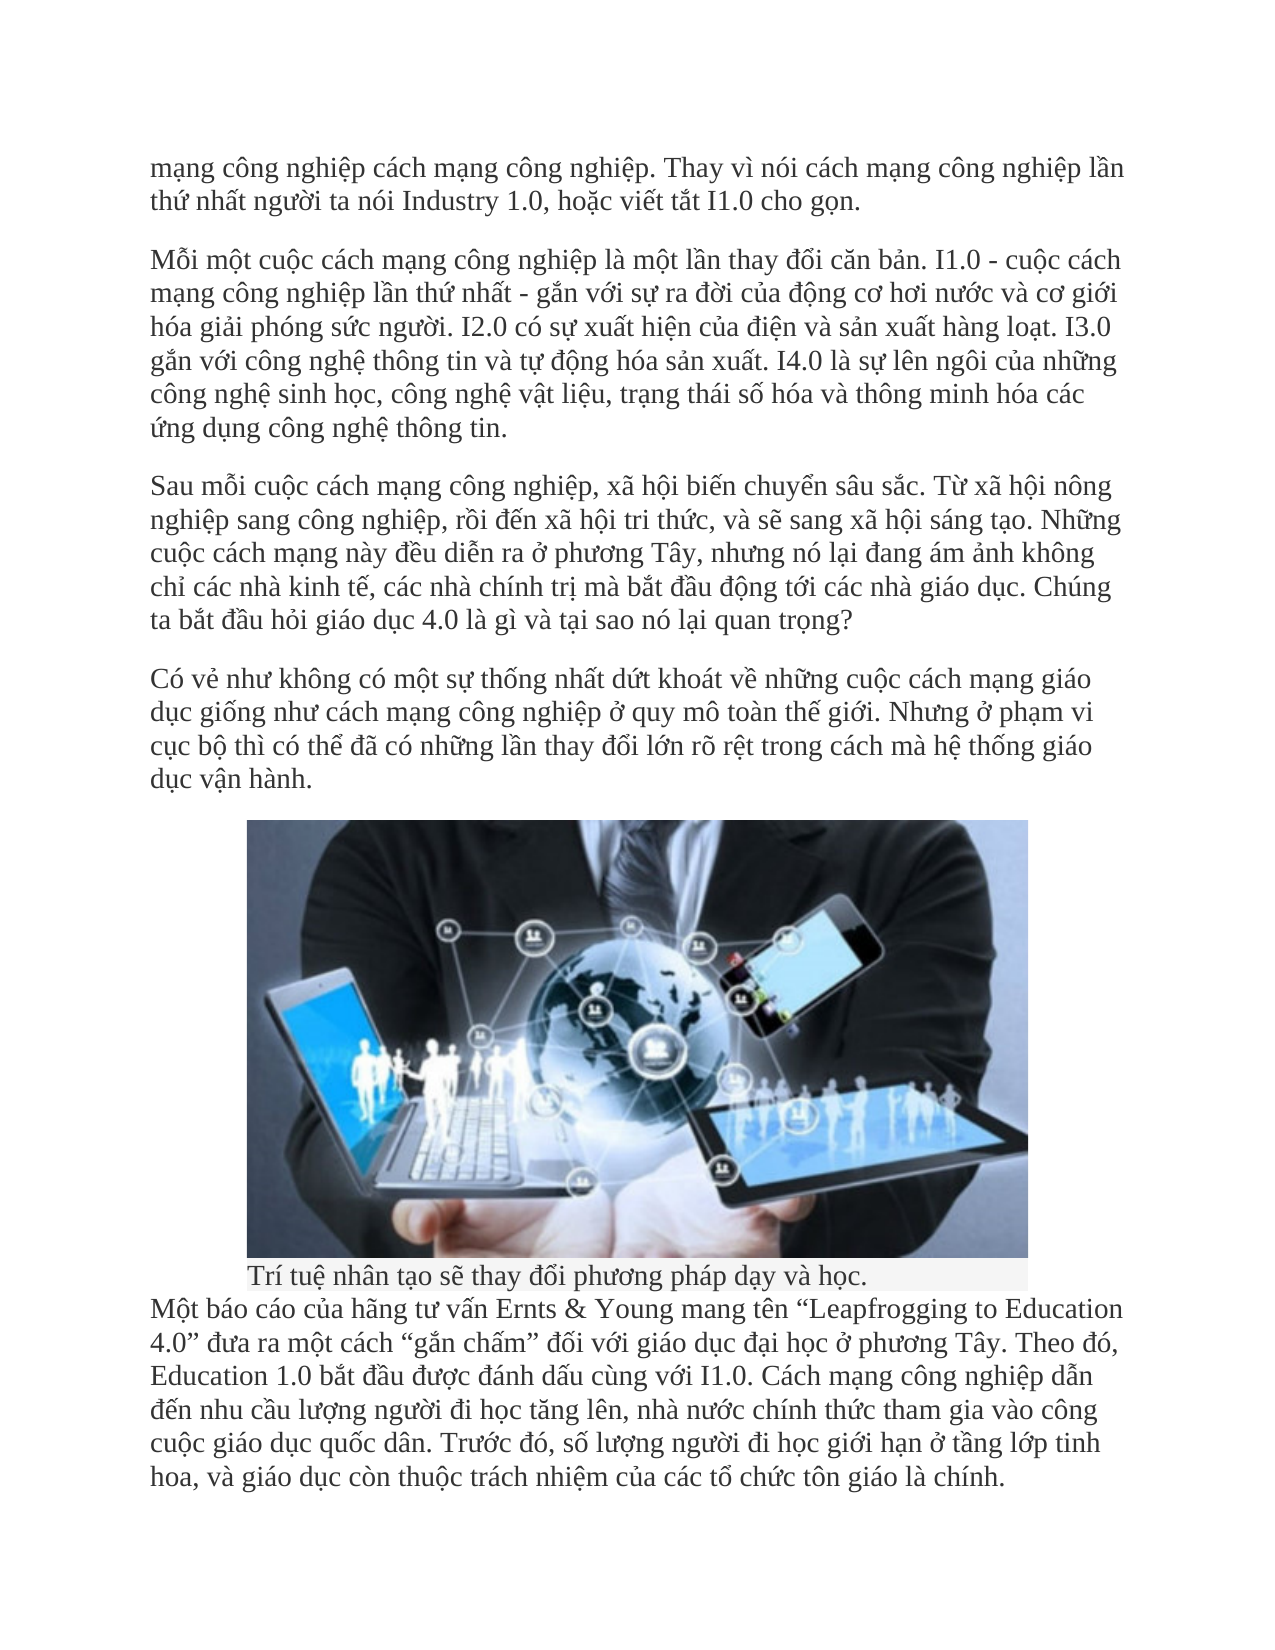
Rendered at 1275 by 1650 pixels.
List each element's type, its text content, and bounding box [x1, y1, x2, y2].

text Mỗi một cuộc cách mạng công nghiệp là một lần thay đổi căn bản. I1.0 - cuộc cách mạng công nghiệp lần thứ nhất - gắn với sự ra đời của động cơ hơi nước và cơ giới hóa giải phóng sức người. I2.0 có sự xuất hiện của điện và sản xuất hàng loạt. I3.0 gắn với công nghệ thông tin và tự động hóa sản xuất. I4.0 là sự lên ngôi của những công nghệ sinh học, công nghệ vật liệu, trạng thái số hóa và thông minh hóa các ứng dụng công nghệ thông tin. [150, 242, 1125, 443]
text Một báo cáo của hãng tư vấn Ernts & Young mang tên “Leapfrogging to Education 4.0” đưa ra một cách “gắn chấm” đối với giáo dục đại học ở phương Tây. Theo đó, Education 1.0 bắt đầu được đánh dấu cùng với I1.0. Cách mạng công nghiệp dẫn đến nhu cầu lượng người đi học tăng lên, nhà nước chính thức tham gia vào công cuộc giáo dục quốc dân. Trước đó, số lượng người đi học giới hạn ở tầng lớp tinh hoa, và giáo dục còn thuộc trách nhiệm của các tổ chức tôn giáo là chính. [150, 1291, 1125, 1492]
picture [246, 820, 1029, 1258]
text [150, 150, 1125, 217]
text Sau mỗi cuộc cách mạng công nghiệp, xã hội biến chuyển sâu sắc. Từ xã hội nông nghiệp sang công nghiệp, rồi đến xã hội tri thức, và sẽ sang xã hội sáng tạo. Những cuộc cách mạng này đều diễn ra ở phương Tây, nhưng nó lại đang ám ảnh không chỉ các nhà kinh tế, các nhà chính trị mà bắt đầu động tới các nhà giáo dục. Chúng ta bắt đầu hỏi giáo dục 4.0 là gì và tại sao nó lại quan trọng? [150, 468, 1125, 636]
text Có vẻ như không có một sự thống nhất dứt khoát về những cuộc cách mạng giáo dục giống như cách mạng công nghiệp ở quy mô toàn thế giới. Nhưng ở phạm vi cục bộ thì có thể đã có những lần thay đổi lớn rõ rệt trong cách mà hệ thống giáo dục vận hành. [150, 661, 1125, 795]
